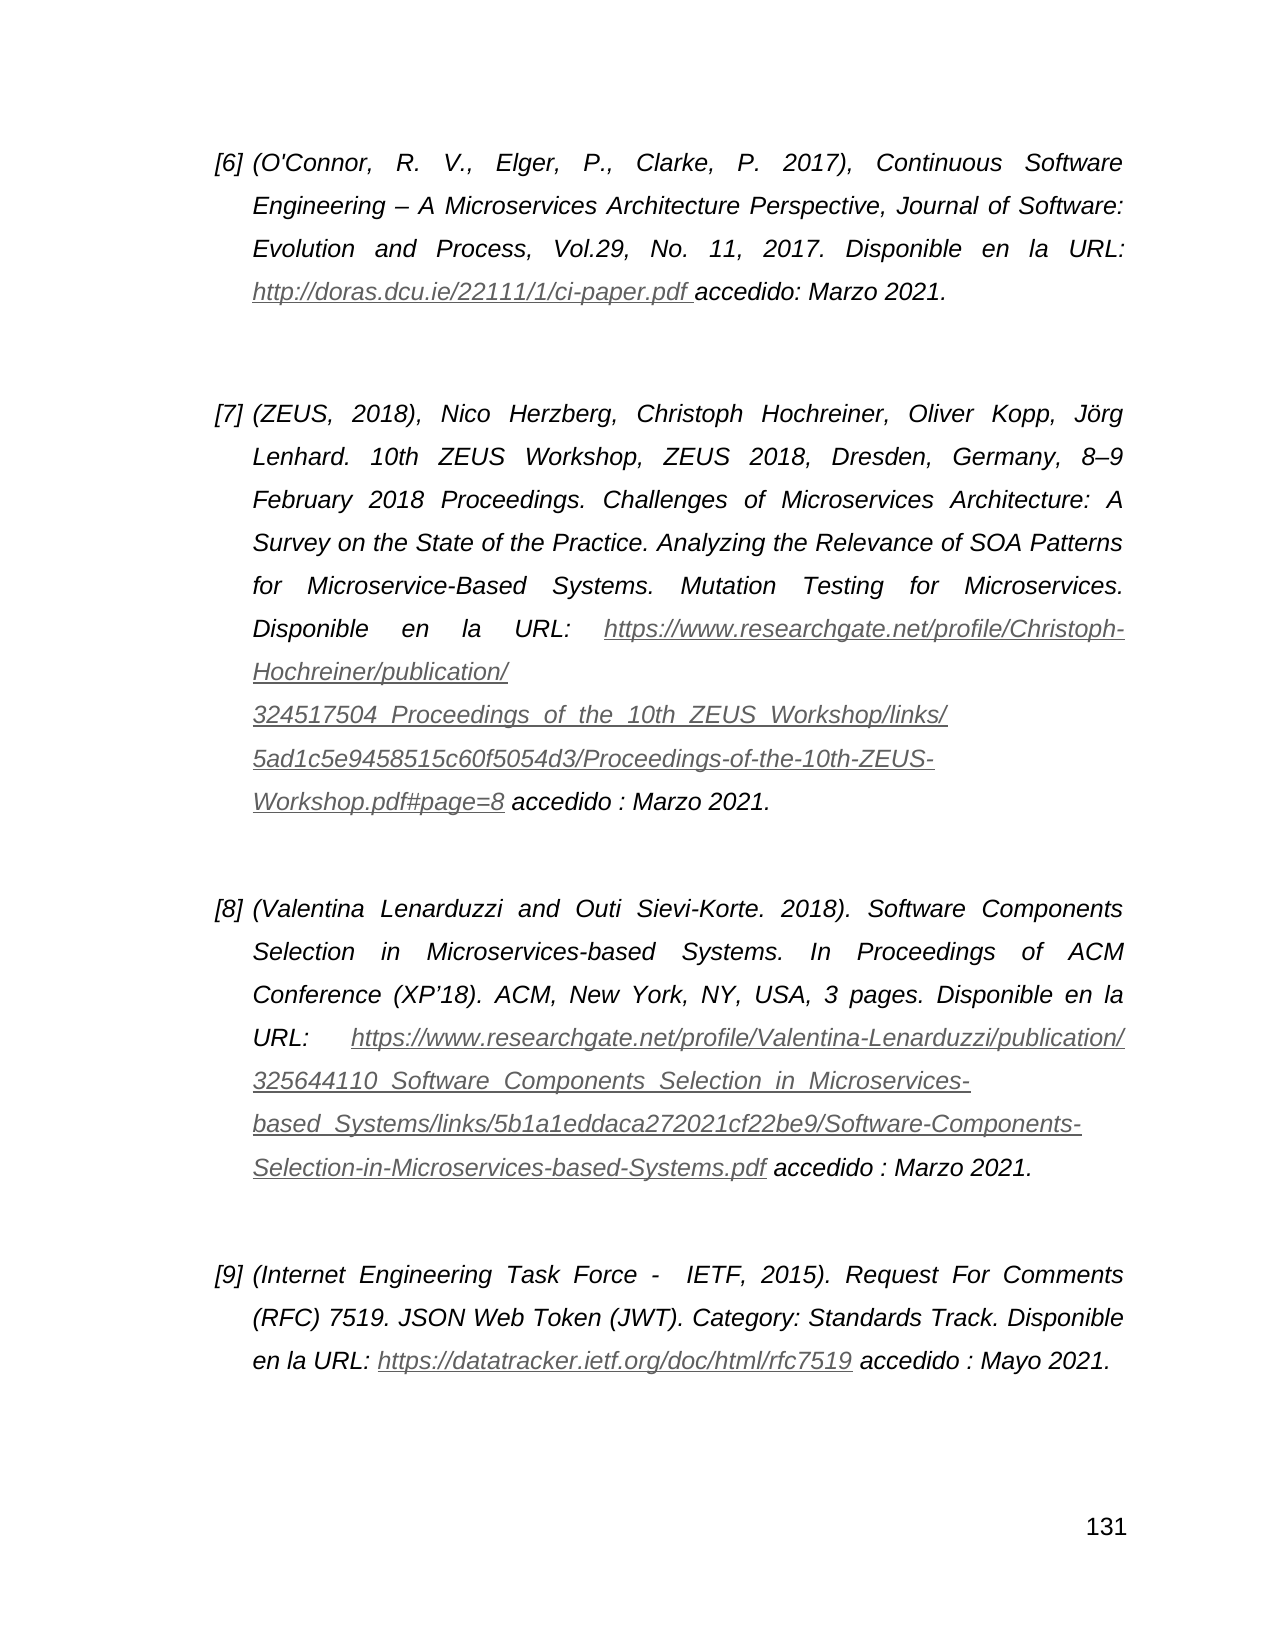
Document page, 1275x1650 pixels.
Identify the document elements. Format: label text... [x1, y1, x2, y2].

list (Valentina Lenarduzzi and Outi Sievi-Korte. 2018). Software Components Selection in Microservices-based Systems. In Proceedings of ACM Conference (XP’18). ACM, New York, NY, USA, 3 pages. Disponible en la URL: https://www.researchgate.net/profile/Valentina-Lenarduzzi/publication/325644110_Software_Components_Selection_in_Microservices-based_Systems/links/5b1a1eddaca272021cf22be9/Software-Components-Selection-in-Microservices-based-Systems.pdf accedido : Marzo 2021. [215, 894, 1127, 1181]
list (Internet Engineering Task Force - IETF, 2015). Request For Comments (RFC) 7519. JSON Web Token (JWT). Category: Standards Track. Disponible en la URL: https://datatracker.ietf.org/doc/html/rfc7519 accedido : Mayo 2021. [215, 1260, 1127, 1375]
list (O'Connor, R. V., Elger, P., Clarke, P. 2017), Continuous Software Engineering – A Microservices Architecture Perspective, Journal of Software: Evolution and Process, Vol.29, No. 11, 2017. Disponible en la URL: http://doras.dcu.ie/22111/1/ci-paper.pdf accedido: Marzo 2021. [215, 148, 1127, 306]
list (ZEUS, 2018), Nico Herzberg, Christoph Hochreiner, Oliver Kopp, Jörg Lenhard. 10th ZEUS Workshop, ZEUS 2018, Dresden, Germany, 8–9 February 2018 Proceedings. Challenges of Microservices Architecture: A Survey on the State of the Practice. Analyzing the Relevance of SOA Patterns for Microservice-Based Systems. Mutation Testing for Microservices. Disponible en la URL: https://www.researchgate.net/profile/Christoph-Hochreiner/publication/324517504_Proceedings_of_the_10th_ZEUS_Workshop/links/5ad1c5e9458515c60f5054d3/Proceedings-of-the-10th-ZEUS-Workshop.pdf#page=8 accedido : Marzo 2021. [215, 399, 1127, 816]
